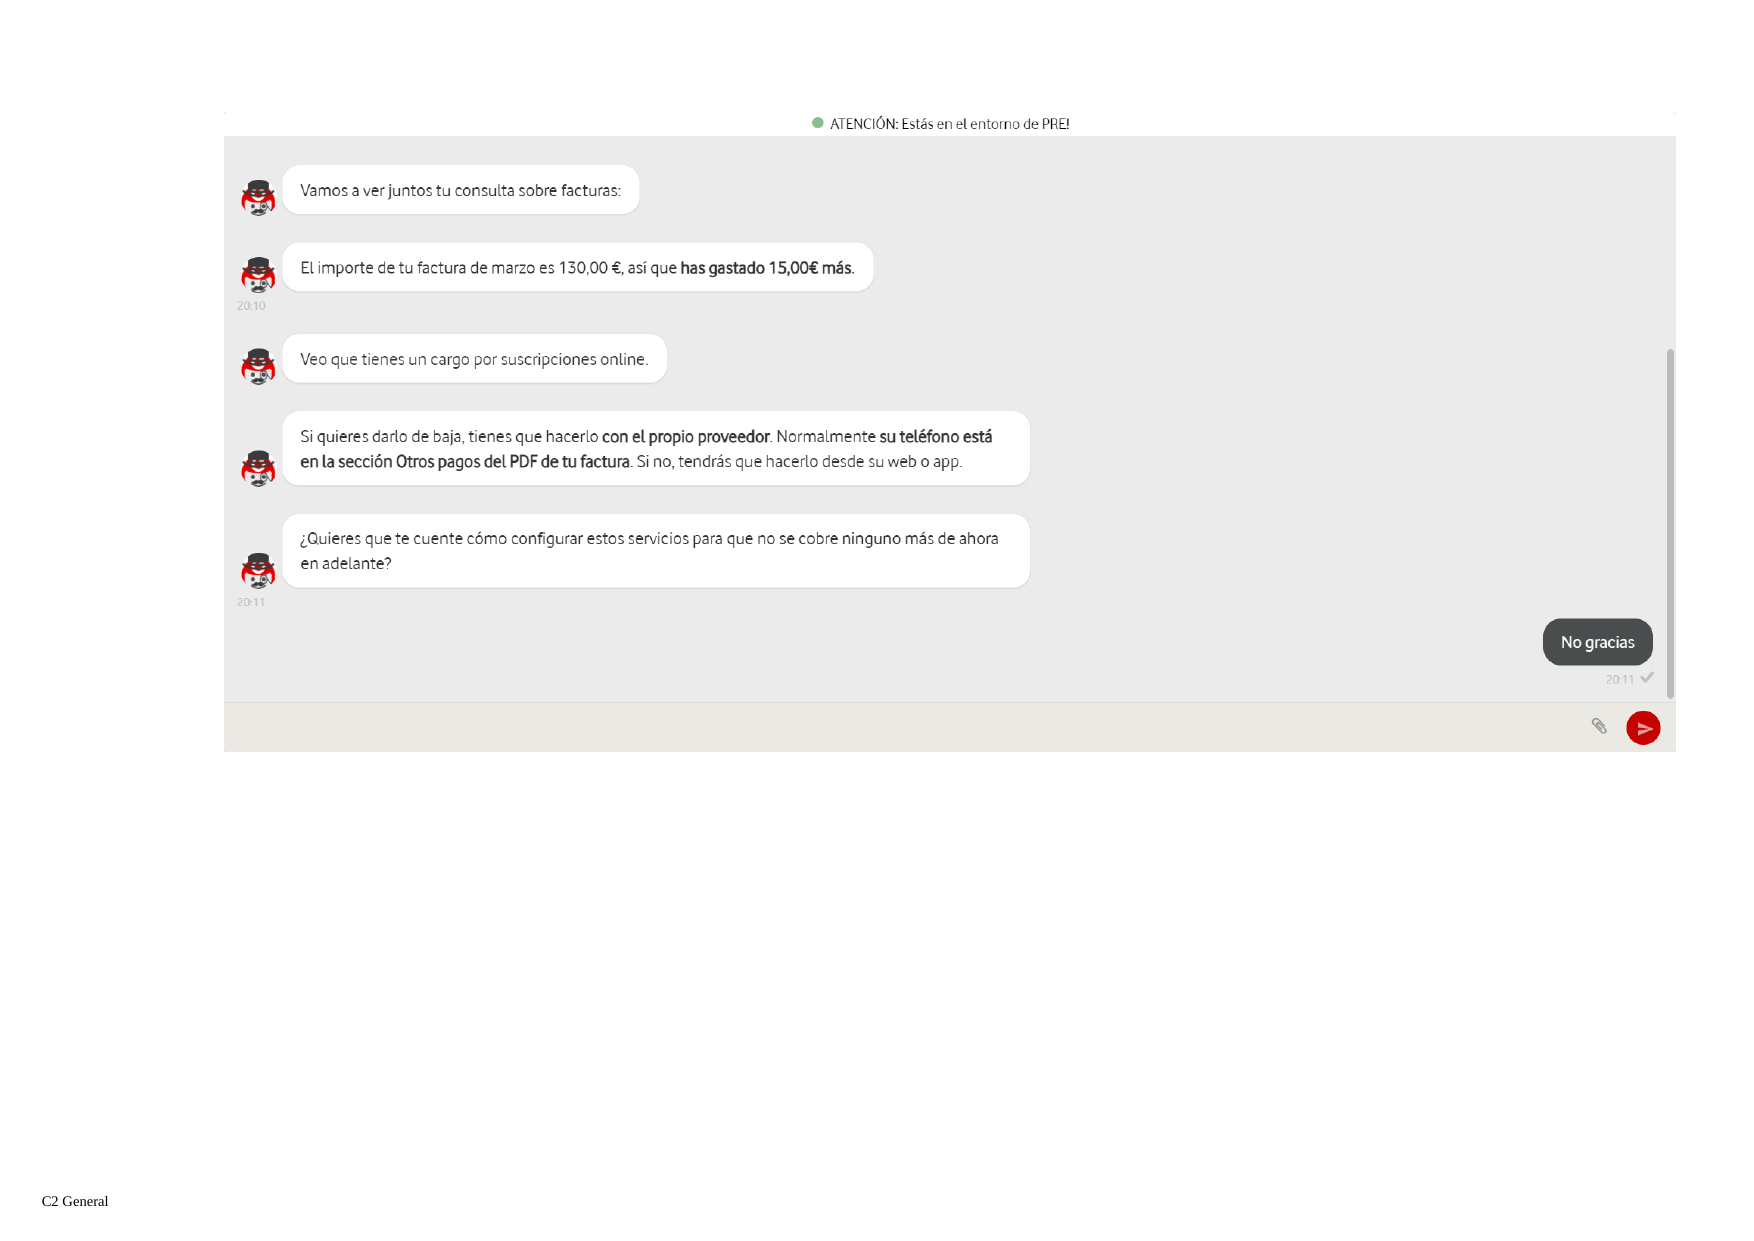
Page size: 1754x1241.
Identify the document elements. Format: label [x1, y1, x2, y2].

picture [223, 112, 1676, 752]
